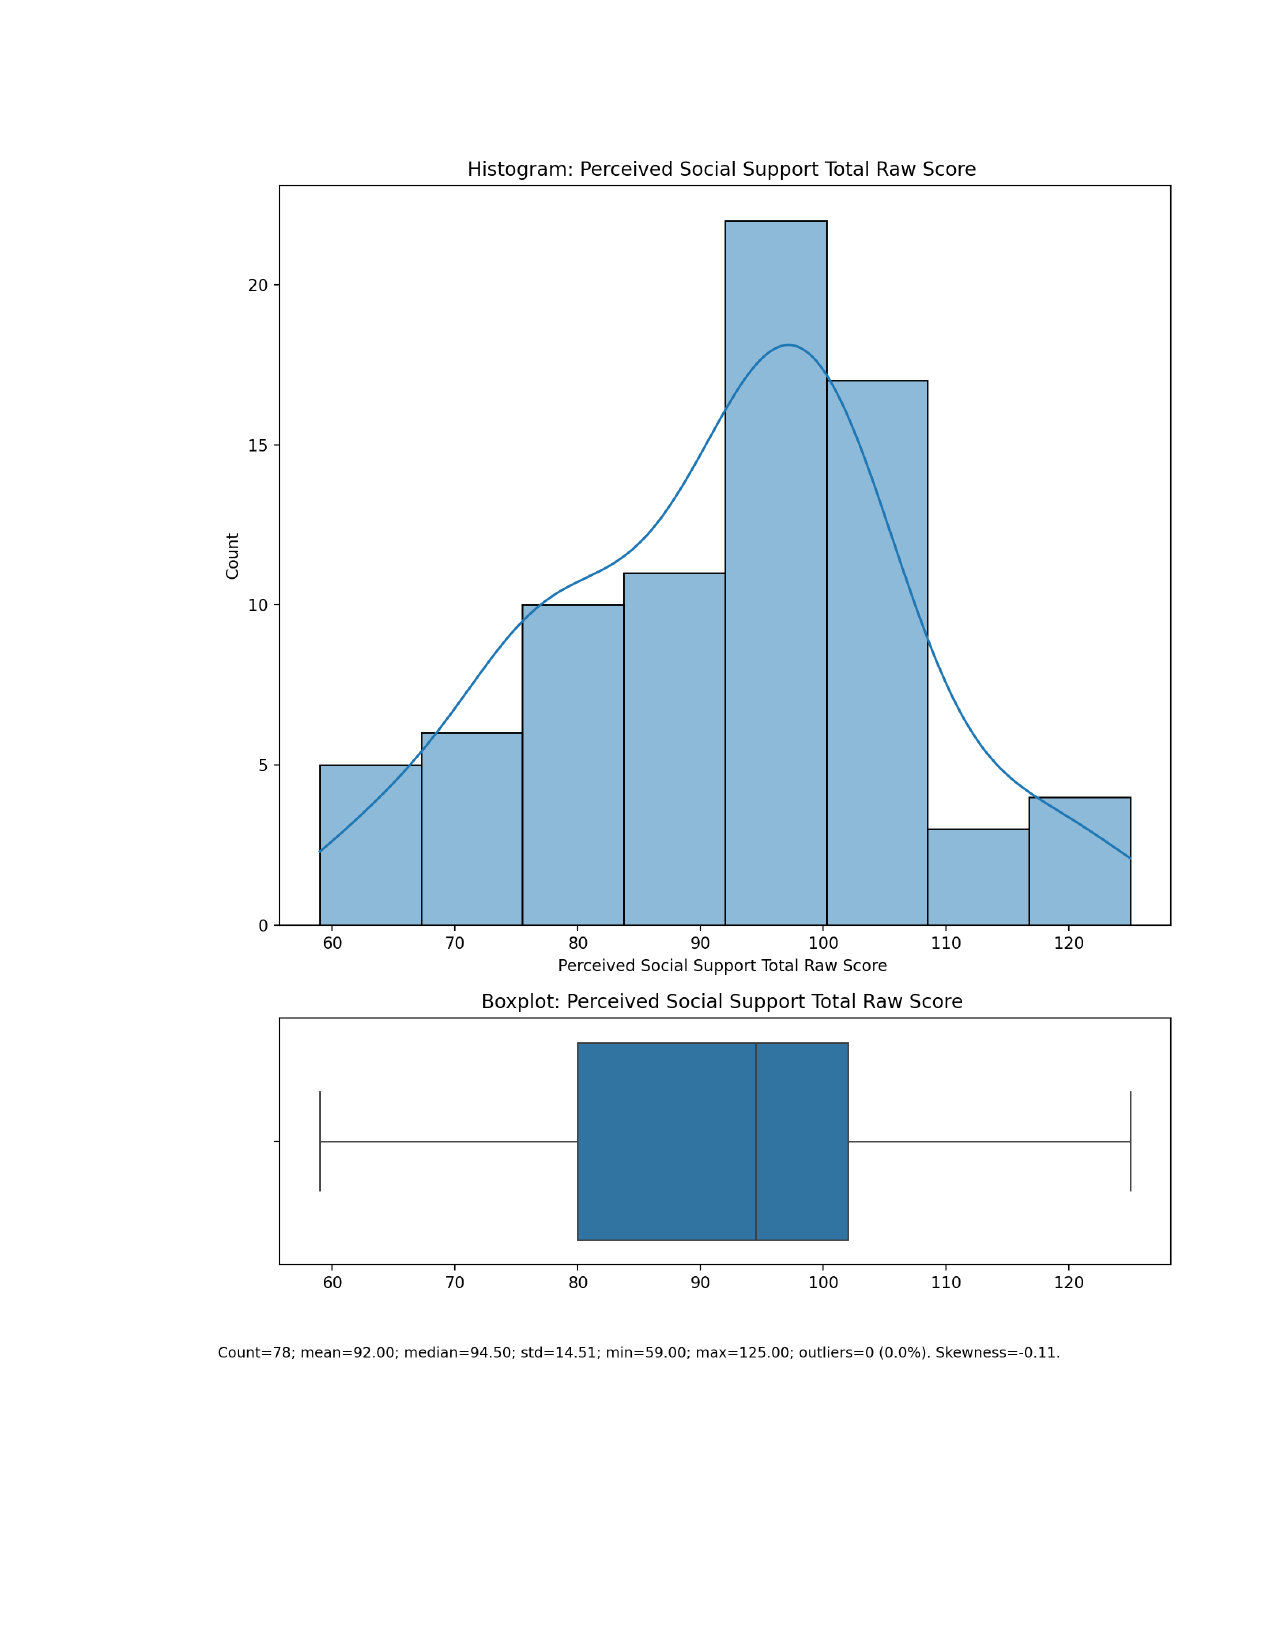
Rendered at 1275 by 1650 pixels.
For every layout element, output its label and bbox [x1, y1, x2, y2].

picture [206, 150, 1182, 1371]
